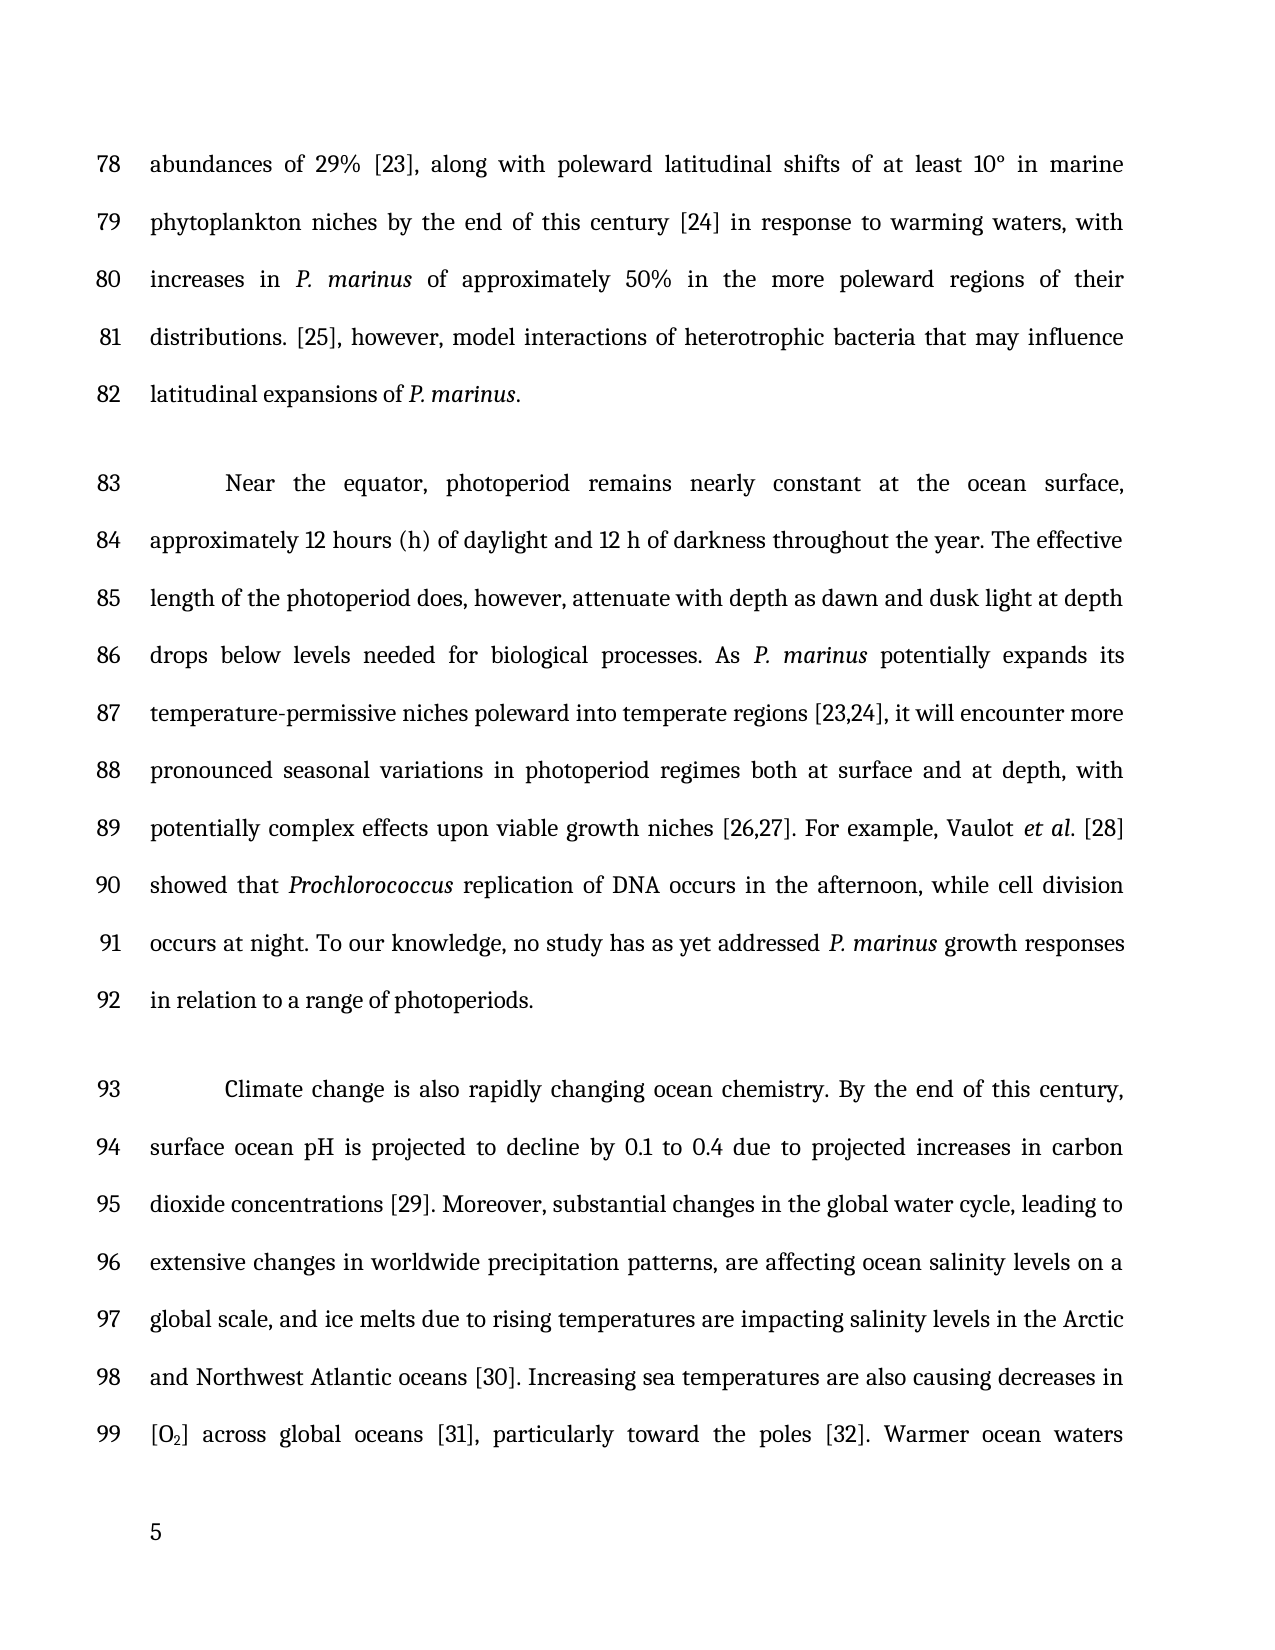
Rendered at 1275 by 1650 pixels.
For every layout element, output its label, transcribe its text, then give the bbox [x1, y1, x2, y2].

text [150, 150, 1125, 409]
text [150, 1075, 1125, 1449]
text Near the equator, photoperiod remains nearly constant at the ocean surface, approximately 12 hours (h) of daylight and 12 h of darkness throughout the year. The effective length of the photoperiod does, however, attenuate with depth as dawn and dusk light at depth drops below levels needed for biological processes. As P. marinus potentially expands its temperature-permissive niches poleward into temperate regions [23,24], it will encounter more pronounced seasonal variations in photoperiod regimes both at surface and at depth, with potentially complex effects upon viable growth niches [26,27]. For example, Vaulot et al. [28] showed that Prochlorococcus replication of DNA occurs in the afternoon, while cell division occurs at night. To our knowledge, no study has as yet addressed P. marinus growth responses in relation to a range of photoperiods. [150, 469, 1125, 1015]
